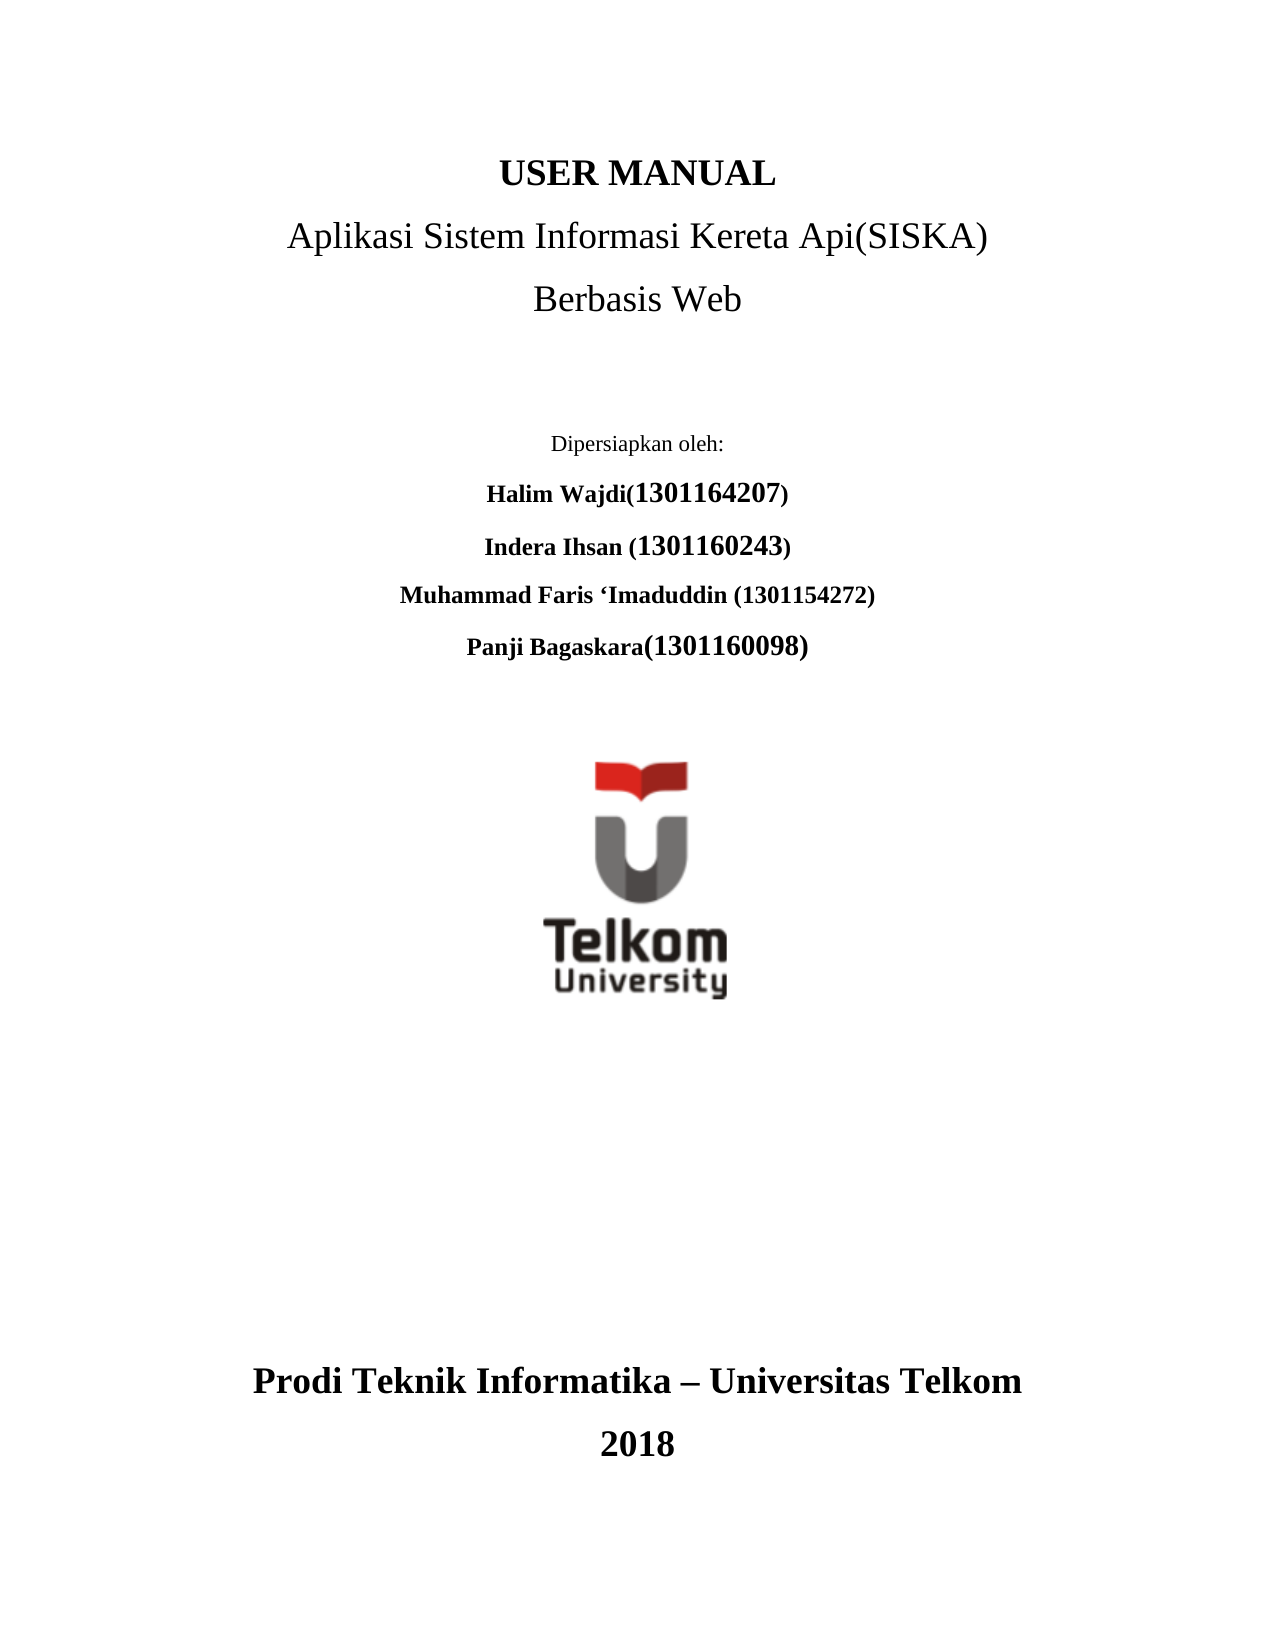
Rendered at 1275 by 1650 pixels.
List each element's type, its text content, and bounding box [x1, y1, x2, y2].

text Prodi Teknik Informatika – Universitas Telkom [150, 1358, 1125, 1401]
text Aplikasi Sistem Informasi Kereta Api(SISKA) [150, 213, 1125, 256]
text Berbasis Web [150, 276, 1125, 319]
text Halim Wajdi(1301164207) [150, 475, 1125, 508]
text Panji Bagaskara(1301160098) [150, 628, 1125, 662]
text Dipersiapkan oleh: [150, 430, 1125, 456]
text USER MANUAL [150, 150, 1125, 193]
text 2018 [150, 1421, 1125, 1464]
picture [514, 745, 761, 1020]
text Indera Ihsan (1301160243) [150, 528, 1125, 561]
text Muhammad Faris ‘Imaduddin (1301154272) [150, 581, 1125, 609]
